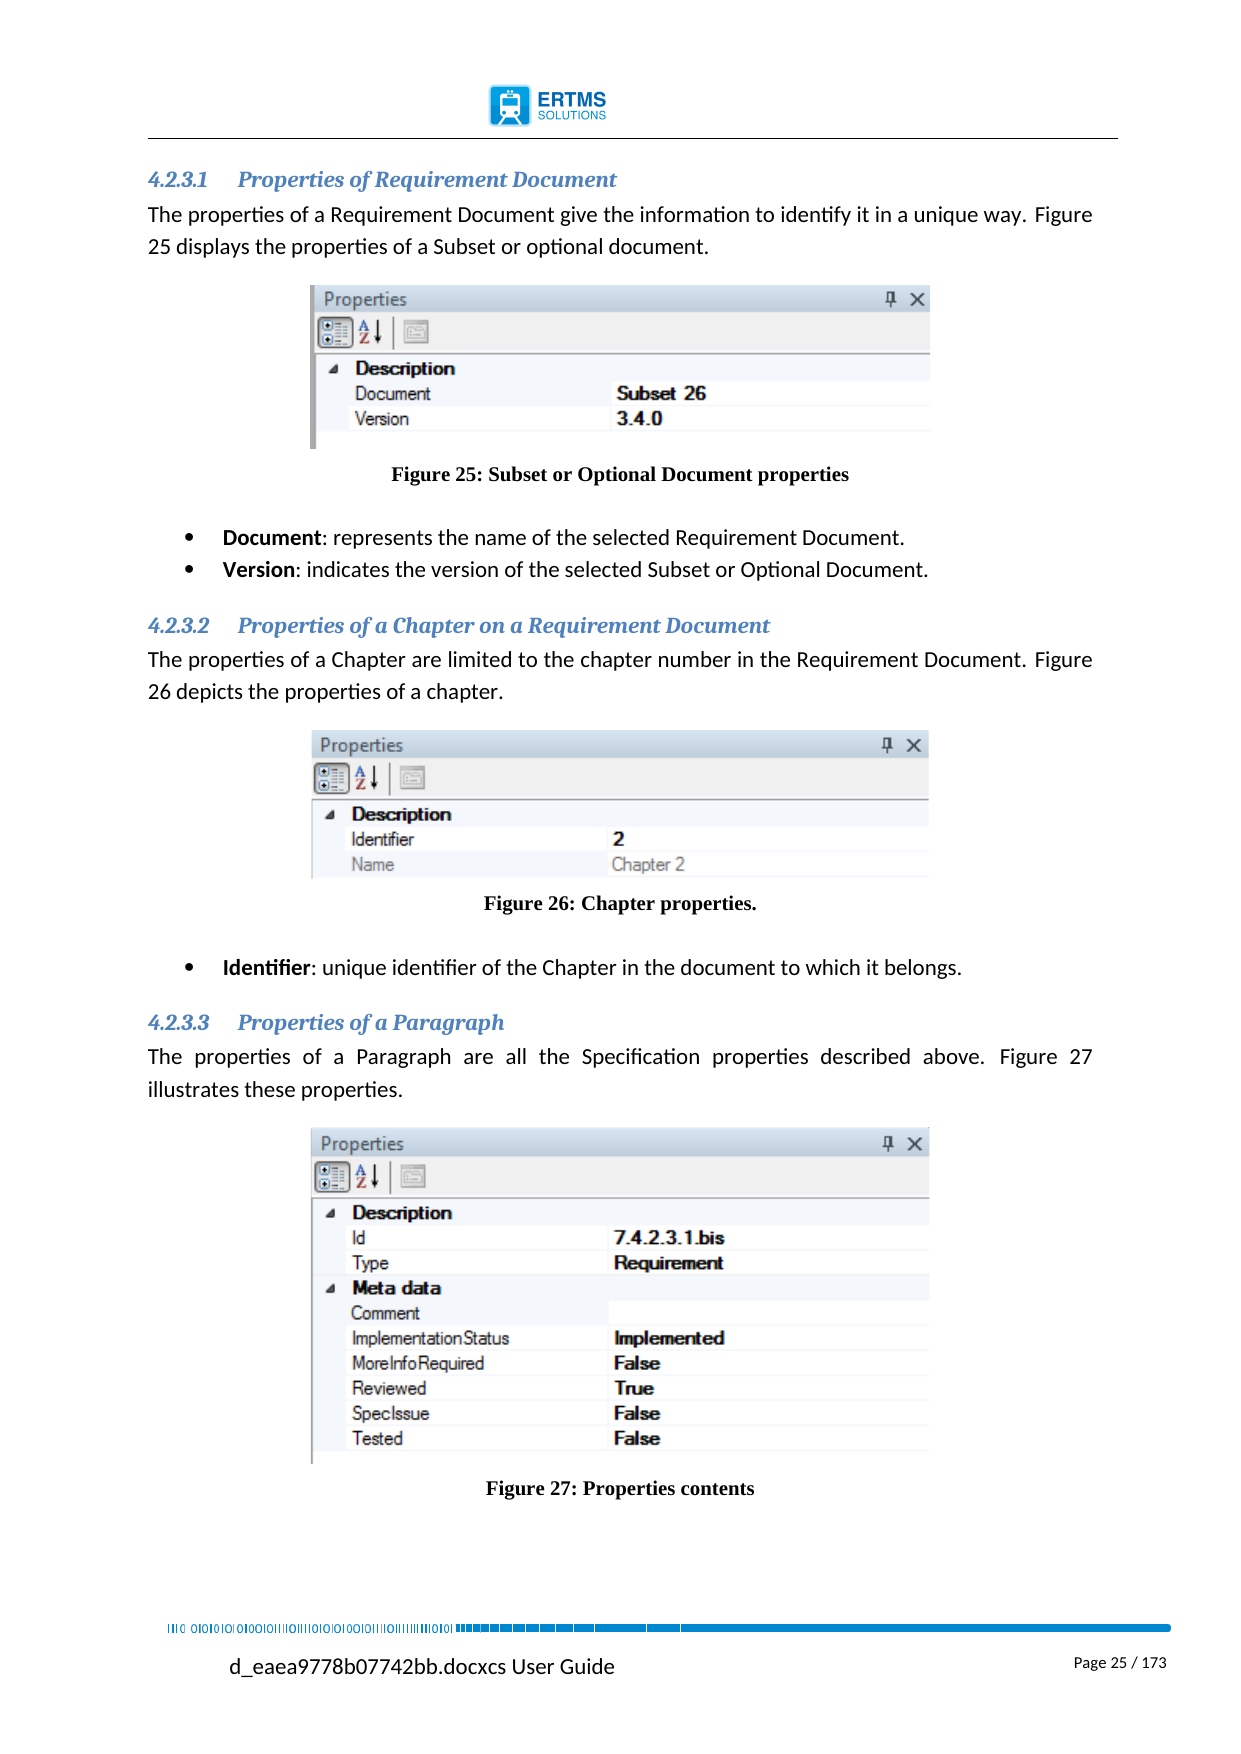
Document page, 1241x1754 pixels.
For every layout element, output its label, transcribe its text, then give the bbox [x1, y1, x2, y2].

text The properties of a Requirement Document give the information to identify it in a unique way. Figure 25 displays the properties of a Subset or optional document. [148, 200, 1093, 260]
text Figure 27: Properties contents [148, 1476, 1093, 1500]
subtitle Properties of a Chapter on a Requirement Document [148, 612, 1093, 639]
list Document: represents the name of the selected Requirement Document. [185, 523, 1093, 551]
list Identifier: unique identifier of the Chapter in the document to which it belongs. [185, 953, 1093, 981]
list Version: indicates the version of the selected Subset or Optional Document. [185, 555, 1093, 583]
picture [477, 73, 617, 138]
picture [310, 1127, 930, 1464]
subtitle Properties of a Paragraph [148, 1010, 1093, 1036]
text Figure 26: Chapter properties. [148, 891, 1093, 915]
picture [311, 730, 929, 879]
text The properties of a Chapter are limited to the chapter number in the Requirement Document. Figure 26 depicts the properties of a chapter. [148, 645, 1093, 705]
text The properties of a Paragraph are all the Specification properties described above. Figure 27 illustrates these properties. [148, 1042, 1093, 1103]
picture [167, 1624, 1171, 1633]
subtitle Properties of Requirement Document [148, 167, 1093, 193]
text Figure 25: Subset or Optional Document properties [148, 461, 1093, 486]
picture [310, 285, 931, 449]
